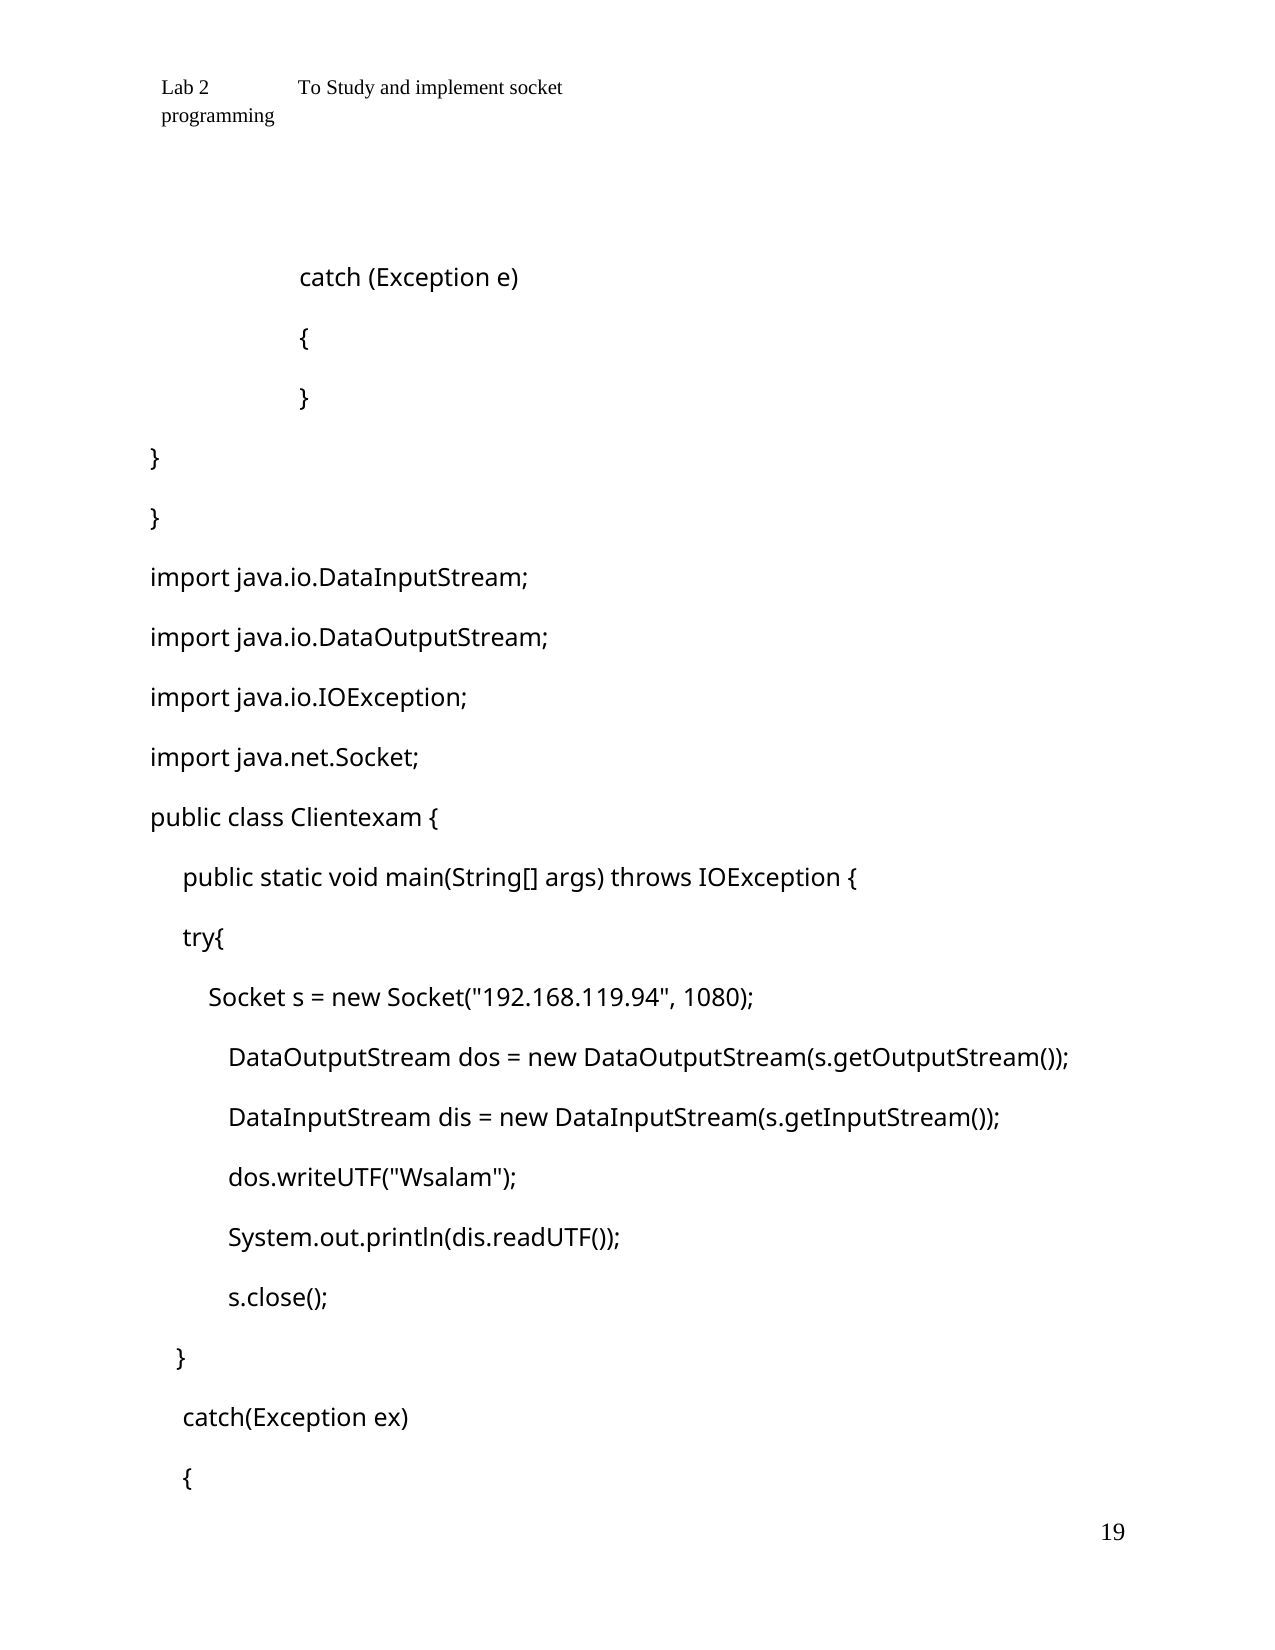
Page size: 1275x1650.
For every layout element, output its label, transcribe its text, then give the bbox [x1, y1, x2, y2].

text System.out.println(dis.readUTF()); [150, 1219, 1125, 1253]
text DataInputStream dis = new DataInputStream(s.getInputStream()); [150, 1099, 1125, 1133]
text import java.io.DataInputStream; [150, 559, 1125, 593]
text import java.io.DataOutputStream; [150, 619, 1125, 653]
text Socket s = new Socket("192.168.119.94", 1080); [150, 979, 1125, 1013]
text DataOutputStream dos = new DataOutputStream(s.getOutputStream()); [150, 1039, 1125, 1073]
text public static void main(String[] args) throws IOException { [150, 859, 1125, 893]
text } [150, 499, 1125, 533]
text } [150, 379, 1125, 413]
text { [150, 1459, 1125, 1493]
text { [150, 319, 1125, 353]
text try{ [150, 919, 1125, 953]
text s.close(); [150, 1279, 1125, 1313]
text } [150, 1339, 1125, 1373]
text catch(Exception ex) [150, 1399, 1125, 1433]
text catch (Exception e) [150, 259, 1125, 293]
text } [150, 439, 1125, 473]
text dos.writeUTF("Wsalam"); [150, 1159, 1125, 1193]
text import java.io.IOException; [150, 679, 1125, 713]
text import java.net.Socket; [150, 739, 1125, 773]
text public class Clientexam { [150, 799, 1125, 833]
